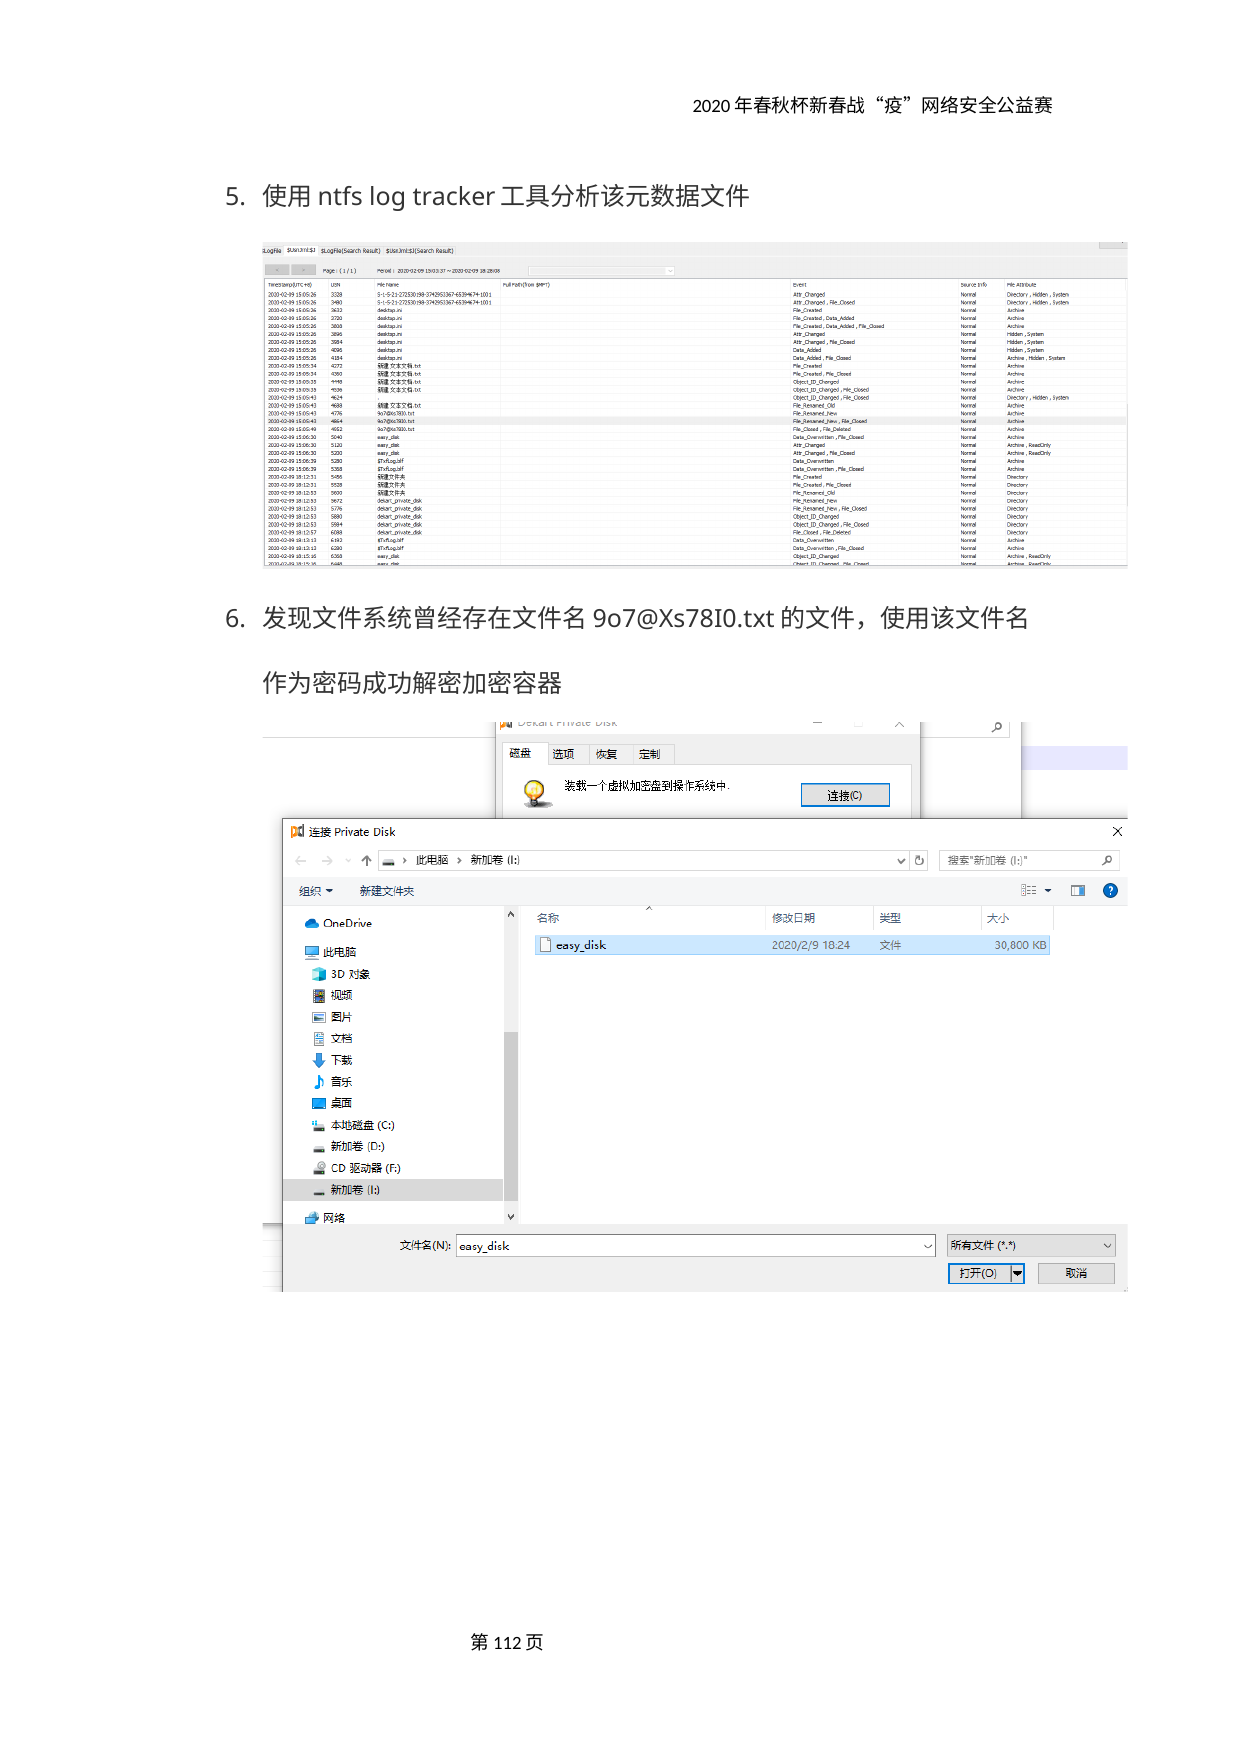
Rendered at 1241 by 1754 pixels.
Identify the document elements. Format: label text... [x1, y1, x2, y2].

picture [262, 722, 1128, 1292]
picture [262, 242, 1128, 569]
